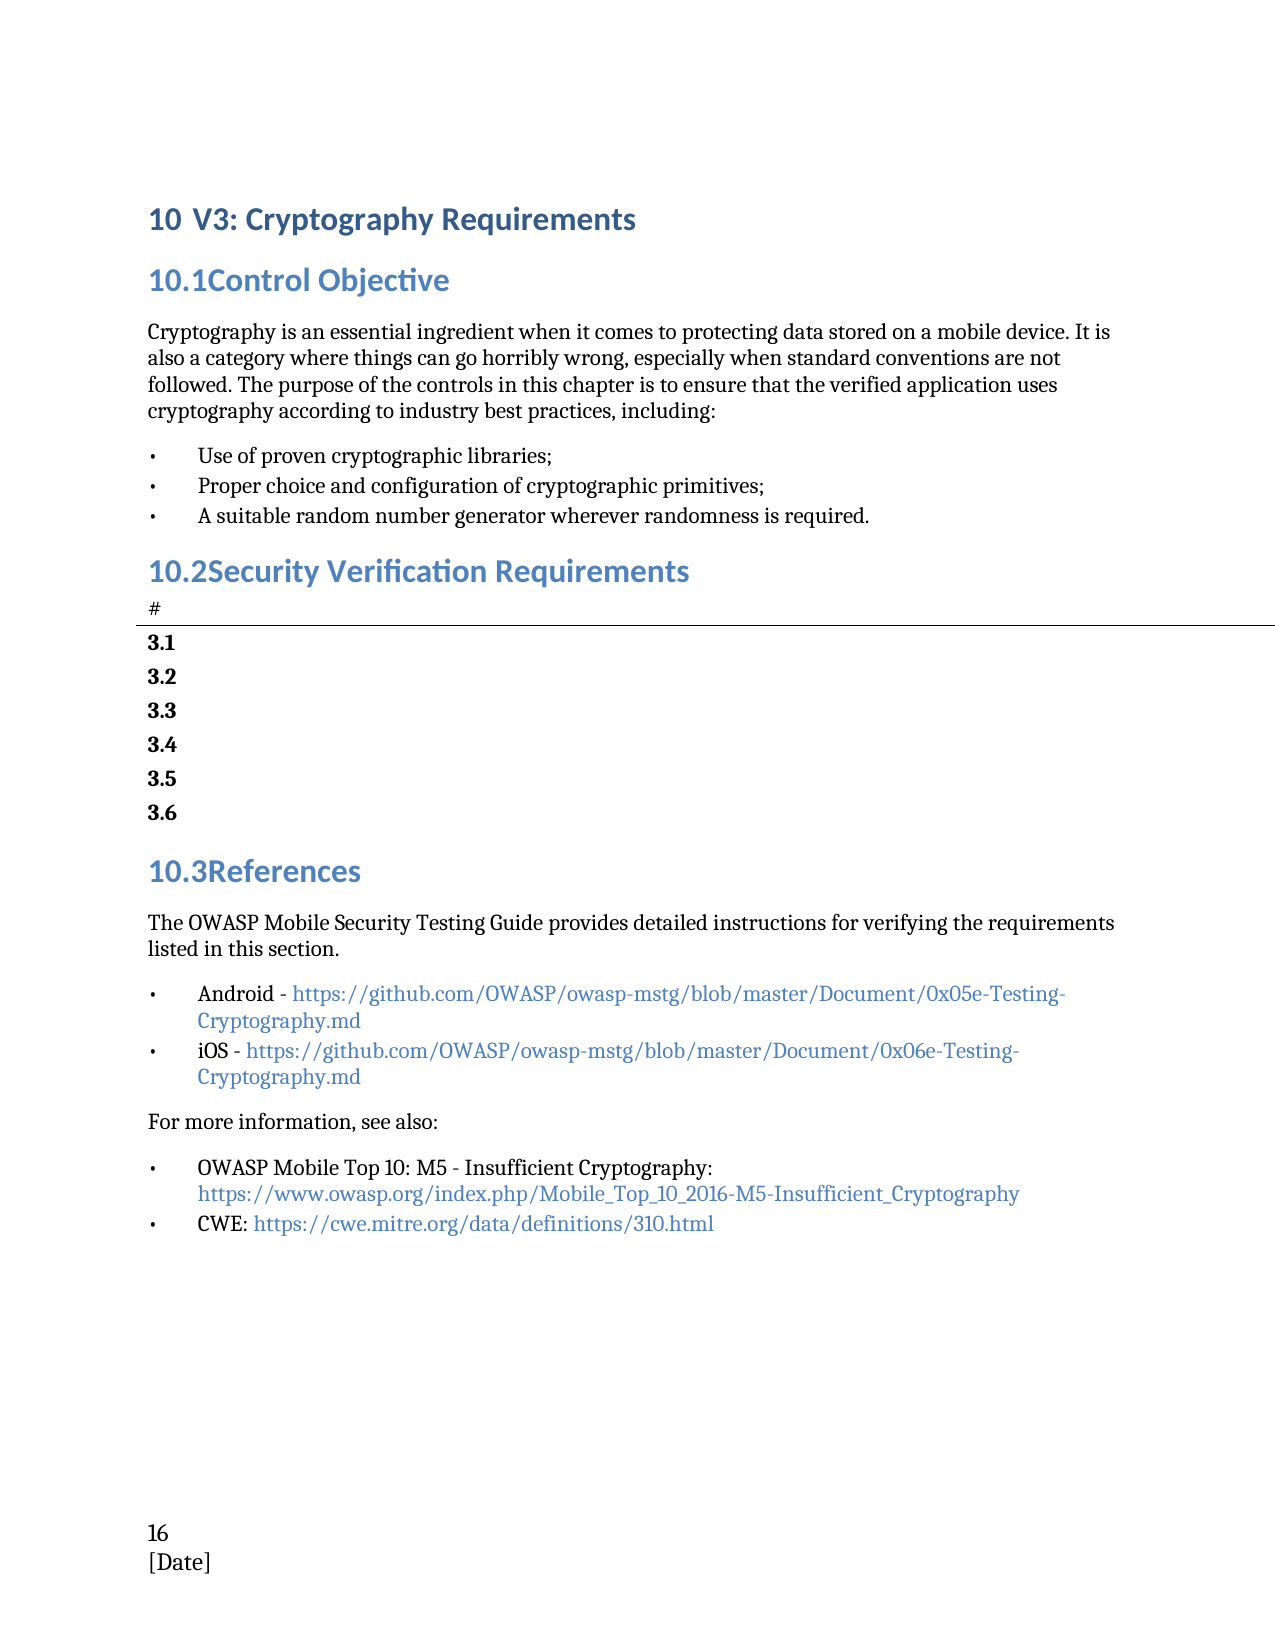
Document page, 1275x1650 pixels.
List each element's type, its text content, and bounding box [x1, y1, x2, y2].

table_cell 3.1 [136, 626, 1275, 660]
subtitle References [148, 850, 1127, 891]
text Cryptography is an essential ingredient when it comes to protecting data stored on a mobile device. It is also a category where things can go horribly wrong, especially when standard conventions are not followed. The purpose of the controls in this chapter is to ensure that the verified application uses cryptography according to industry best practices, including: [148, 319, 1127, 424]
list iOS - https://github.com/OWASP/owasp-mstg/blob/master/Document/0x06e-Testing-Cryptography.md [148, 1038, 1127, 1090]
text The OWASP Mobile Security Testing Guide provides detailed instructions for verifying the requirements listed in this section. [148, 910, 1127, 962]
list CWE: https://cwe.mitre.org/data/definitions/310.html [148, 1211, 1127, 1237]
text For more information, see also: [148, 1109, 1127, 1136]
list Proper choice and configuration of cryptographic primitives; [148, 473, 1127, 499]
table_cell 3.3 [136, 694, 1275, 728]
table_cell 3.6 [136, 796, 1275, 829]
table_cell 3.2 [136, 660, 1275, 694]
table_cell 3.4 [136, 728, 1275, 762]
list A suitable random number generator wherever randomness is required. [148, 503, 1127, 529]
list Use of proven cryptographic libraries; [148, 443, 1127, 469]
subtitle V3: Cryptography Requirements [148, 198, 1127, 238]
list OWASP Mobile Top 10: M5 - Insufficient Cryptography: https://www.owasp.org/index.php/Mobile_Top_10_2016-M5-Insufficient_Cryptography [148, 1154, 1127, 1207]
list Android - https://github.com/OWASP/owasp-mstg/blob/master/Document/0x05e-Testing-Cryptography.md [148, 981, 1127, 1034]
subtitle Control Objective [148, 259, 1127, 300]
subtitle Security Verification Requirements [148, 550, 1127, 591]
table_cell 3.5 [136, 762, 1275, 796]
table_header # [136, 591, 1275, 625]
